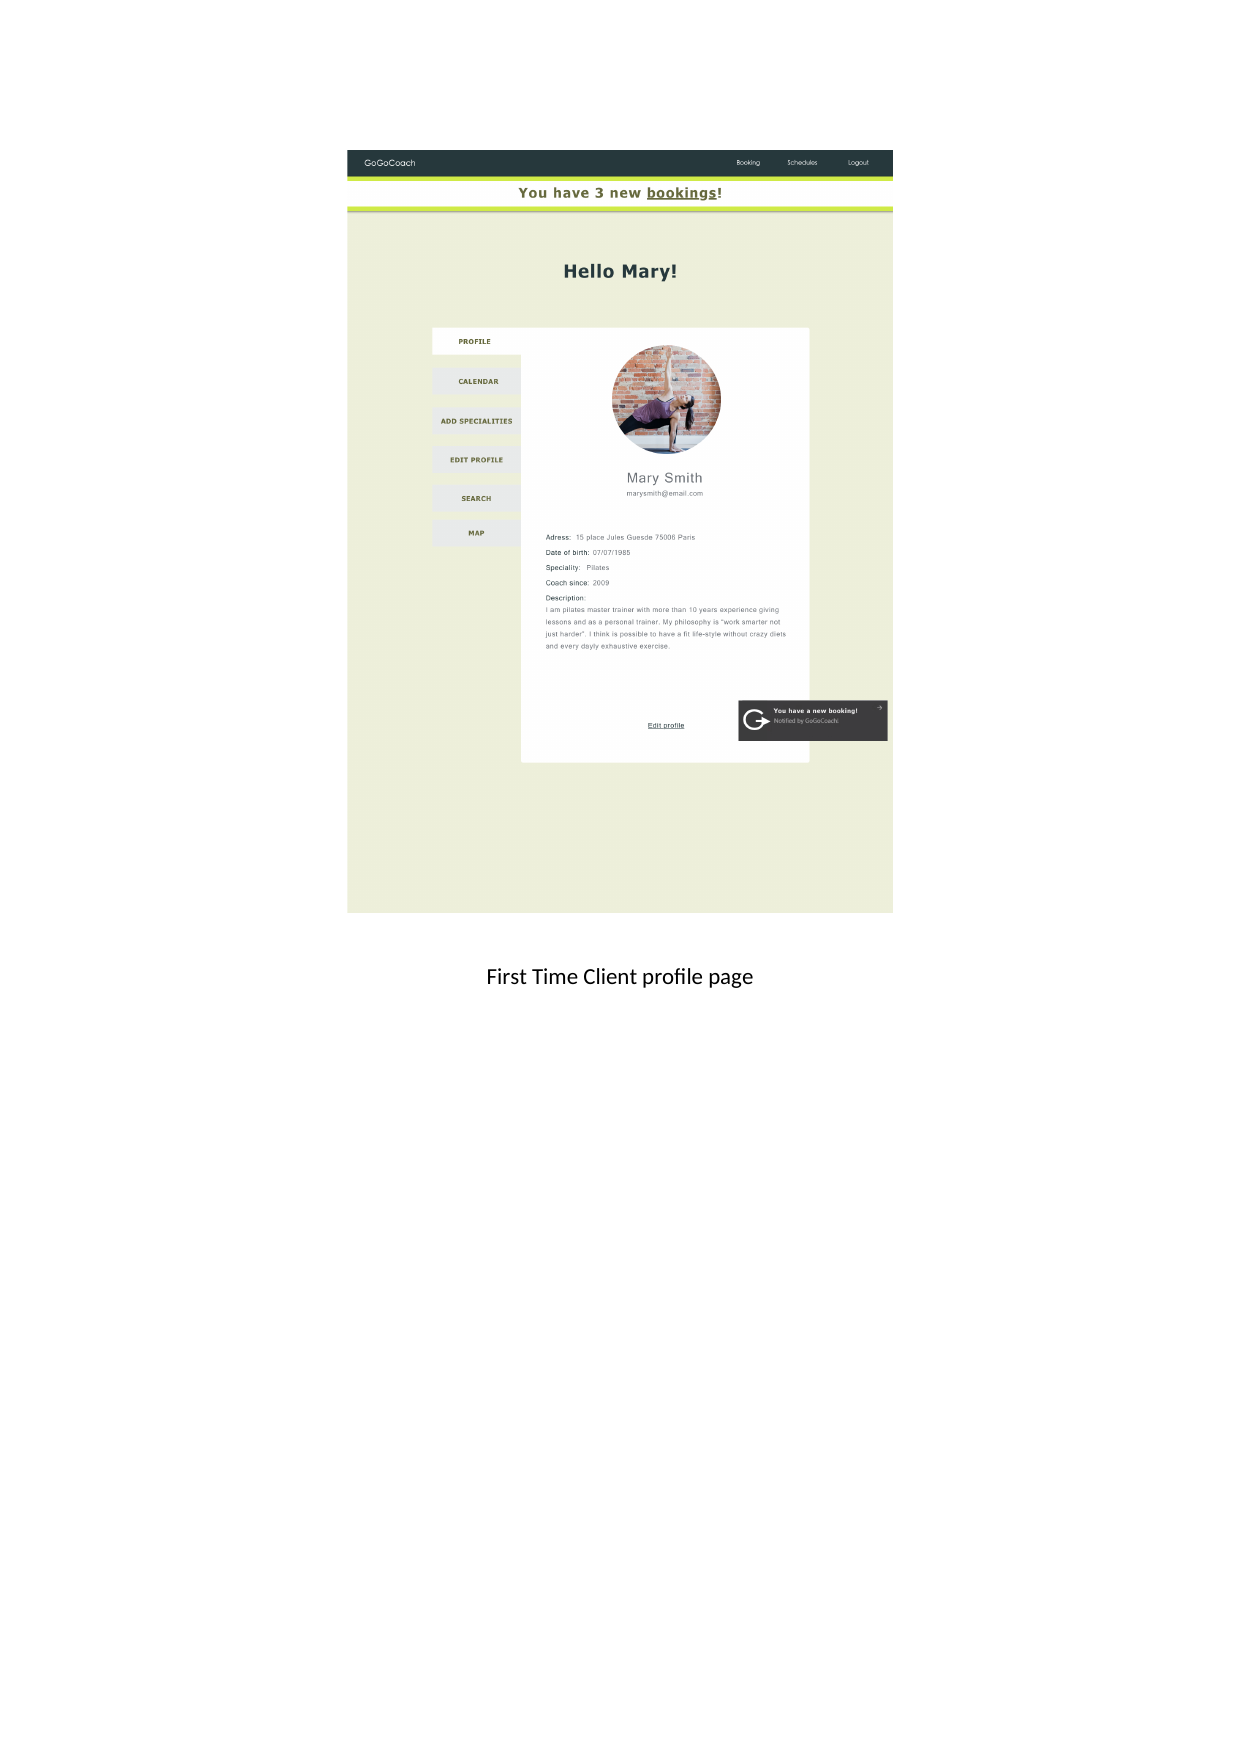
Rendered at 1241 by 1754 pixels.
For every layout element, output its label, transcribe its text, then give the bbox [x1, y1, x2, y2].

picture [347, 150, 893, 913]
text First Time Client profile page [150, 962, 1090, 991]
